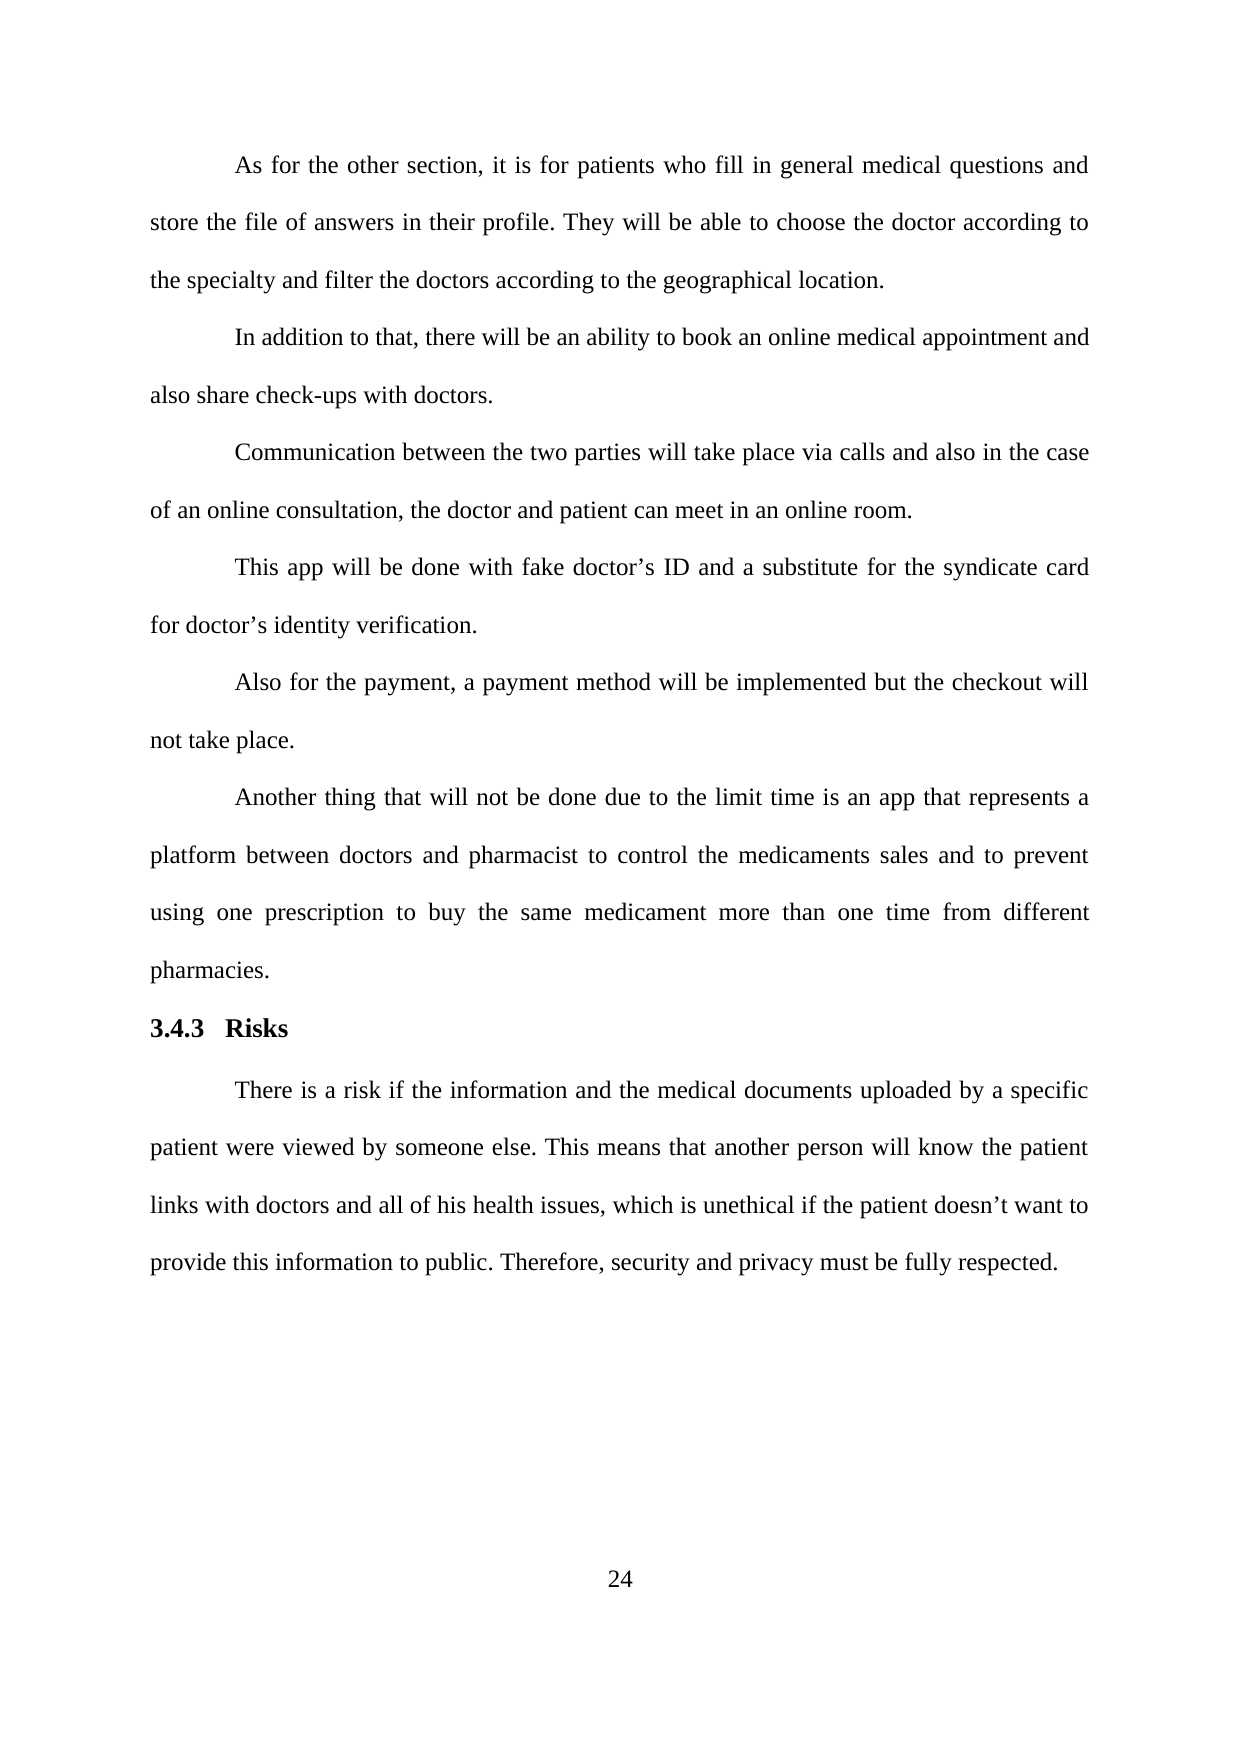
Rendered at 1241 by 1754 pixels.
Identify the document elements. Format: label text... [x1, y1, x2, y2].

subtitle Risks [150, 1012, 1090, 1044]
